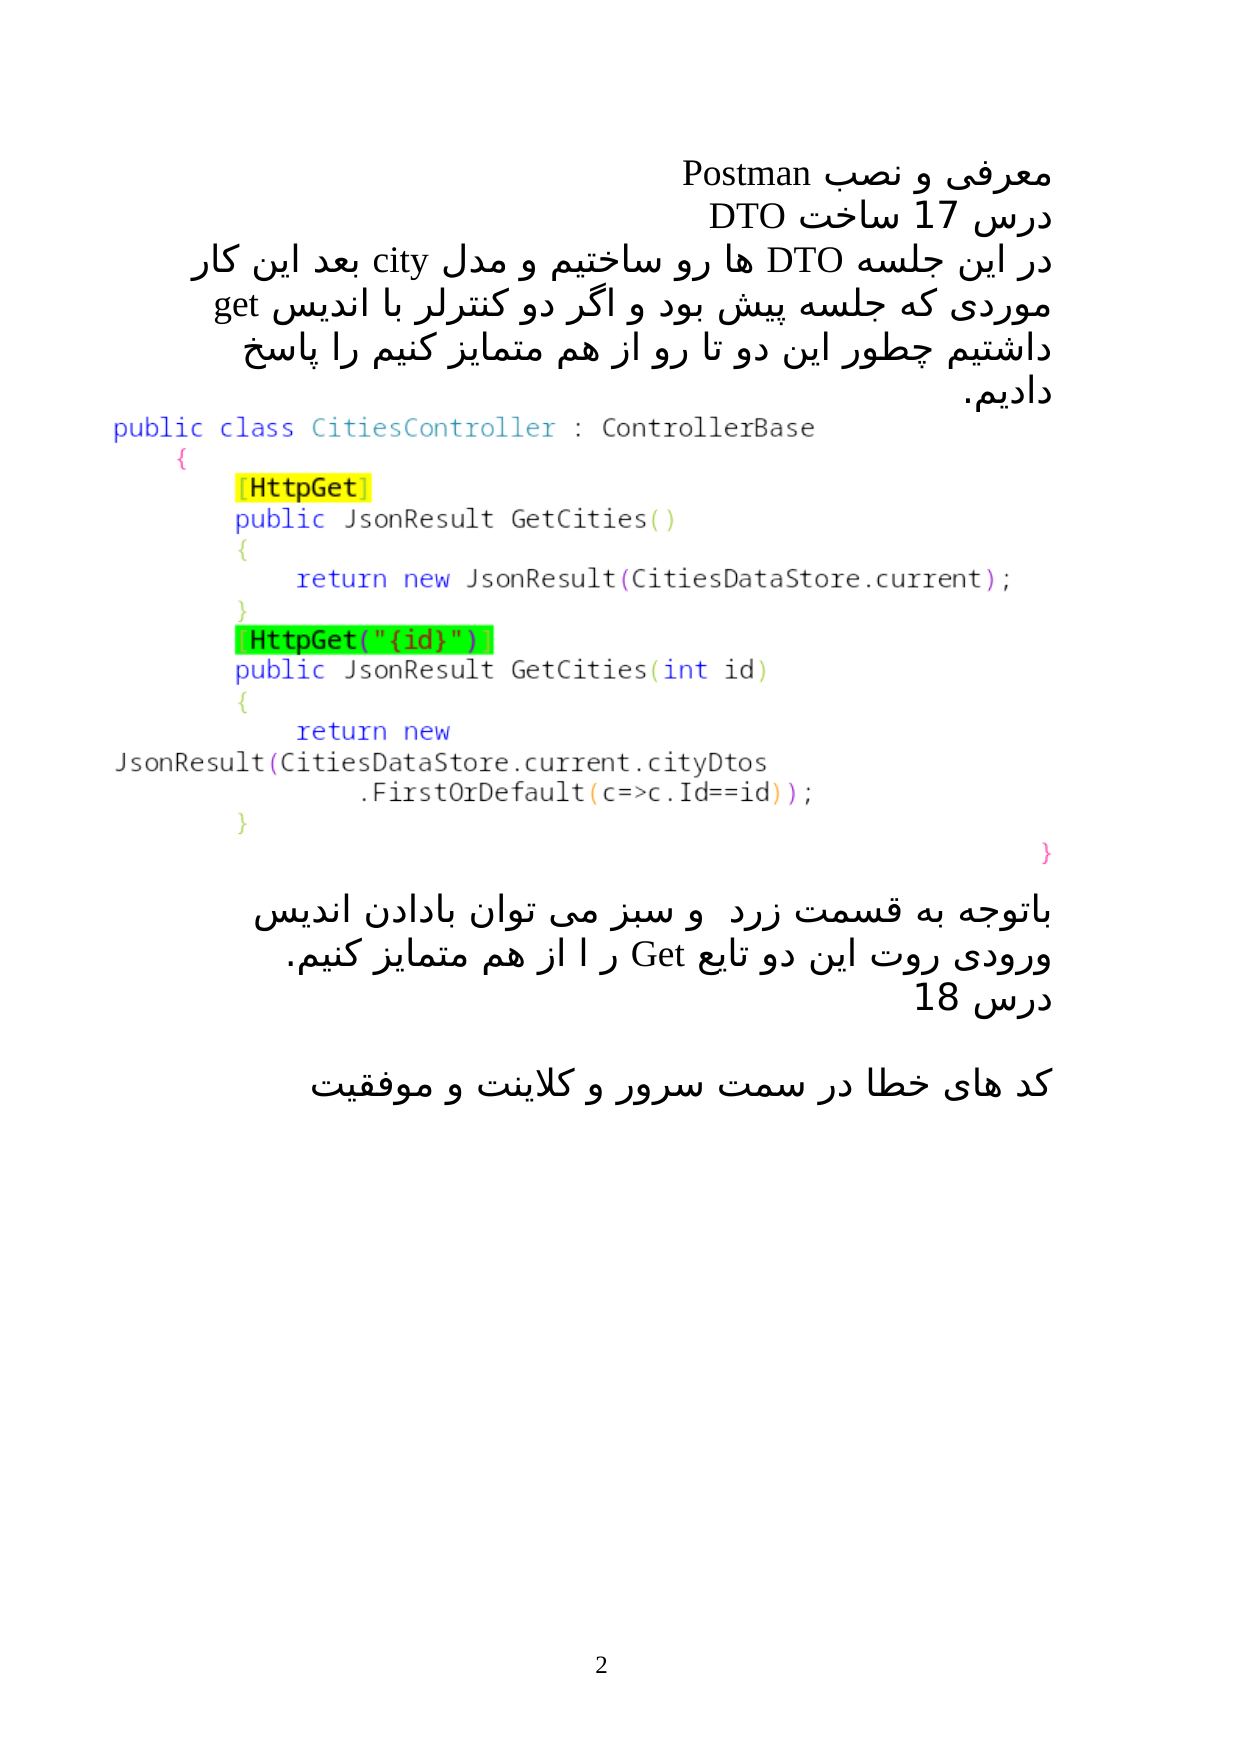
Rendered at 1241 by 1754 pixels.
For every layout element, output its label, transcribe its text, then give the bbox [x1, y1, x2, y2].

text باتوجه به قسمت زرد و سبز می توان بادادن اندیس ورودی روت این دو تایع Get ر ا از هم متمایز کنیم. [150, 888, 1053, 975]
text درس 18 [150, 975, 1053, 1019]
text درس 17 ساخت DTO [150, 194, 1053, 238]
text کد های خطا در سمت سرور و کلاینت و موفقیت [150, 1062, 1053, 1106]
text در این جلسه DTO ها رو ساختیم و مدل city بعد این کار موردی که جلسه پیش بود و اگر دو کنترلر با اندیس get داشتیم چطور این دو تا رو از هم متمایز کنیم را پاسخ دادیم. [150, 238, 1053, 413]
text معرفی و نصب Postman [150, 150, 1053, 194]
